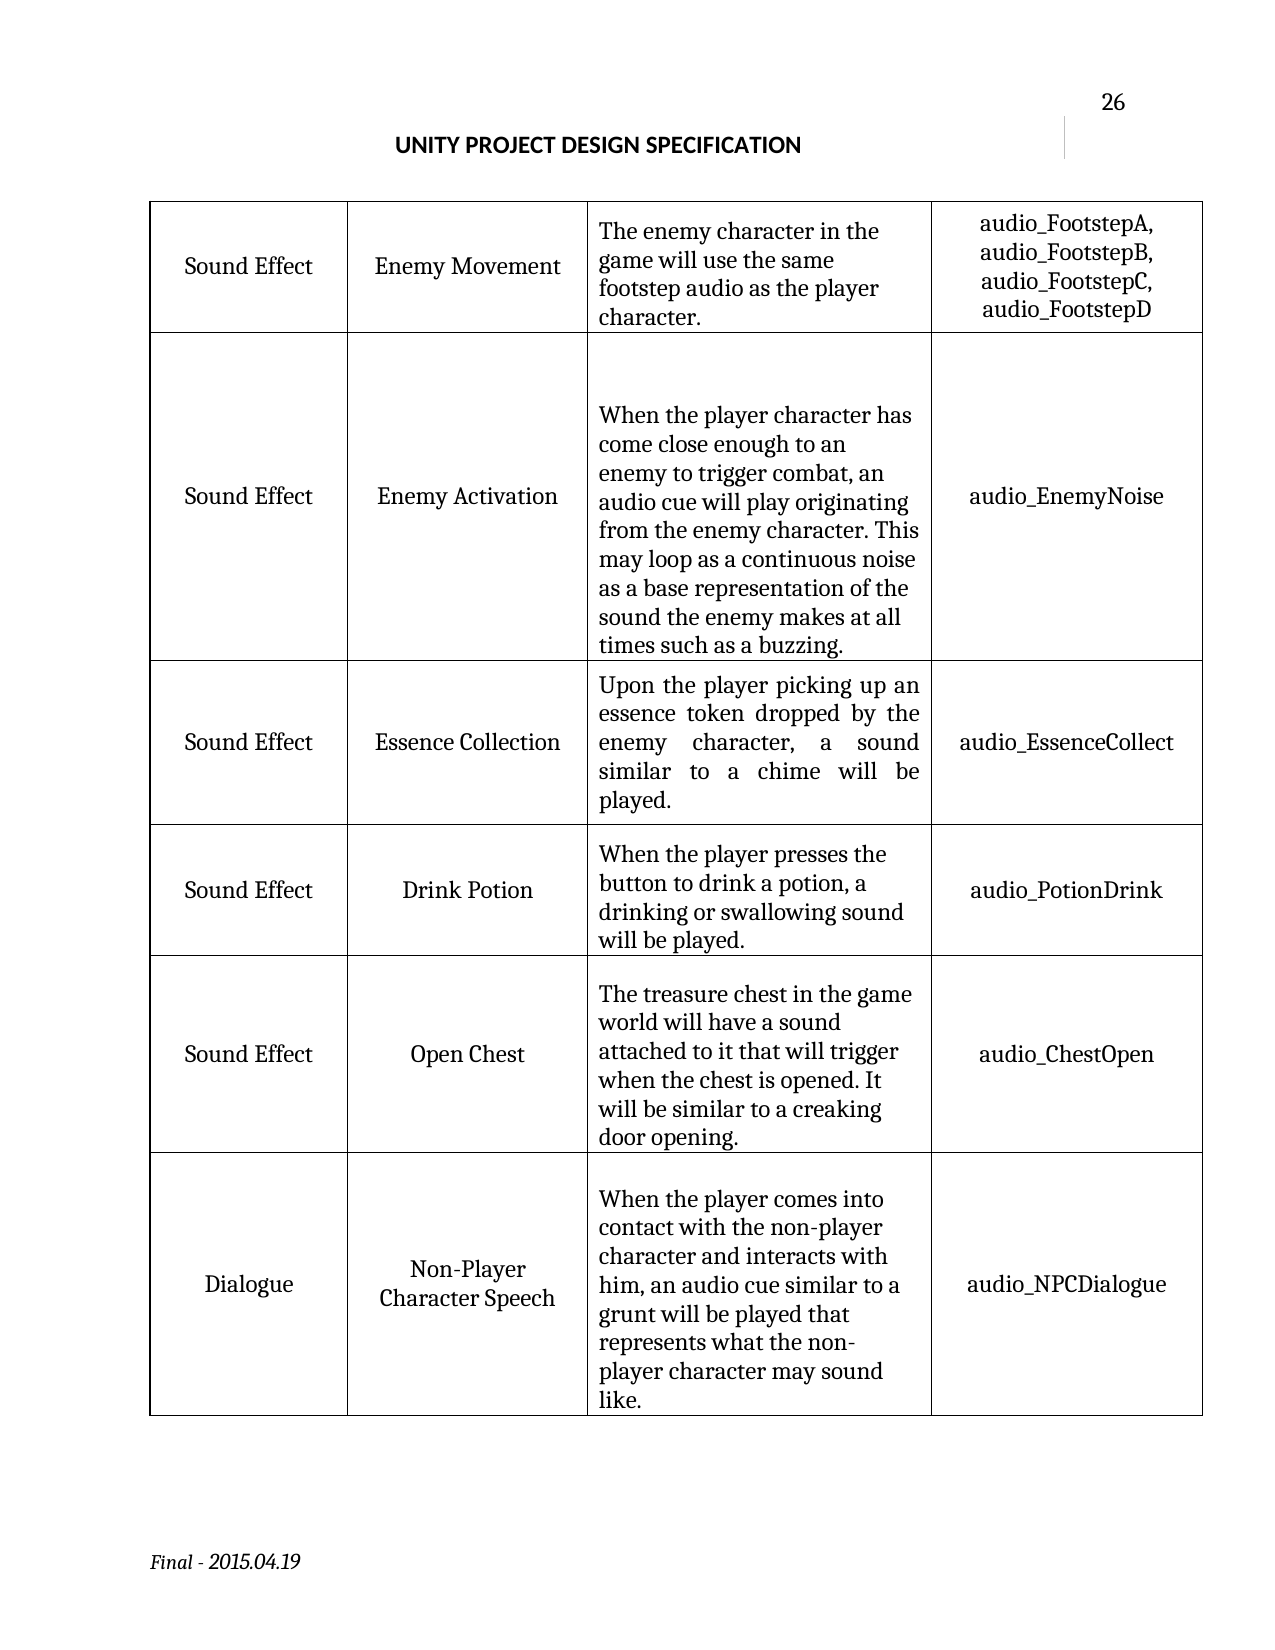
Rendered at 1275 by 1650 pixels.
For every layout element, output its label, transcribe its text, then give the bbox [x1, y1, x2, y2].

table_cell Sound Effect [151, 956, 347, 1152]
table_cell audio_PotionDrink [932, 825, 1202, 955]
table_cell Sound Effect [151, 825, 347, 955]
table_cell When the player presses the button to drink a potion, a drinking or swallowing sound will be played. [588, 825, 931, 955]
table_cell Enemy Activation [348, 333, 587, 660]
table_cell audio_EnemyNoise [932, 333, 1202, 660]
table_cell Sound Effect [151, 333, 347, 660]
table_cell audio_ChestOpen [932, 956, 1202, 1152]
table_cell When the player comes into contact with the non-player character and interacts with him, an audio cue similar to a grunt will be played that represents what the non-player character may sound like. [588, 1153, 931, 1414]
table_cell Sound Effect [151, 202, 347, 332]
table_cell audio_NPCDialogue [932, 1153, 1202, 1414]
table_cell Upon the player picking up an essence token dropped by the enemy character, a sound similar to a chime will be played. [588, 661, 931, 824]
table_cell Drink Potion [348, 825, 587, 955]
table_cell When the player character has come close enough to an enemy to trigger combat, an audio cue will play originating from the enemy character. This may loop as a continuous noise as a base representation of the sound the enemy makes at all times such as a buzzing. [588, 333, 931, 660]
table_cell audio_EssenceCollect [932, 661, 1202, 824]
table_cell Essence Collection [348, 661, 587, 824]
table_cell Non-Player Character Speech [348, 1153, 587, 1414]
table_cell The treasure chest in the game world will have a sound attached to it that will trigger when the chest is opened. It will be similar to a creaking door opening. [588, 956, 931, 1152]
table_cell Dialogue [151, 1153, 347, 1414]
table_cell Enemy Movement [348, 202, 587, 332]
table_cell audio_FootstepA, audio_FootstepB, audio_FootstepC, audio_FootstepD [932, 202, 1202, 332]
table_cell Sound Effect [151, 661, 347, 824]
table_cell Open Chest [348, 956, 587, 1152]
table_cell The enemy character in the game will use the same footstep audio as the player character. [588, 202, 931, 332]
